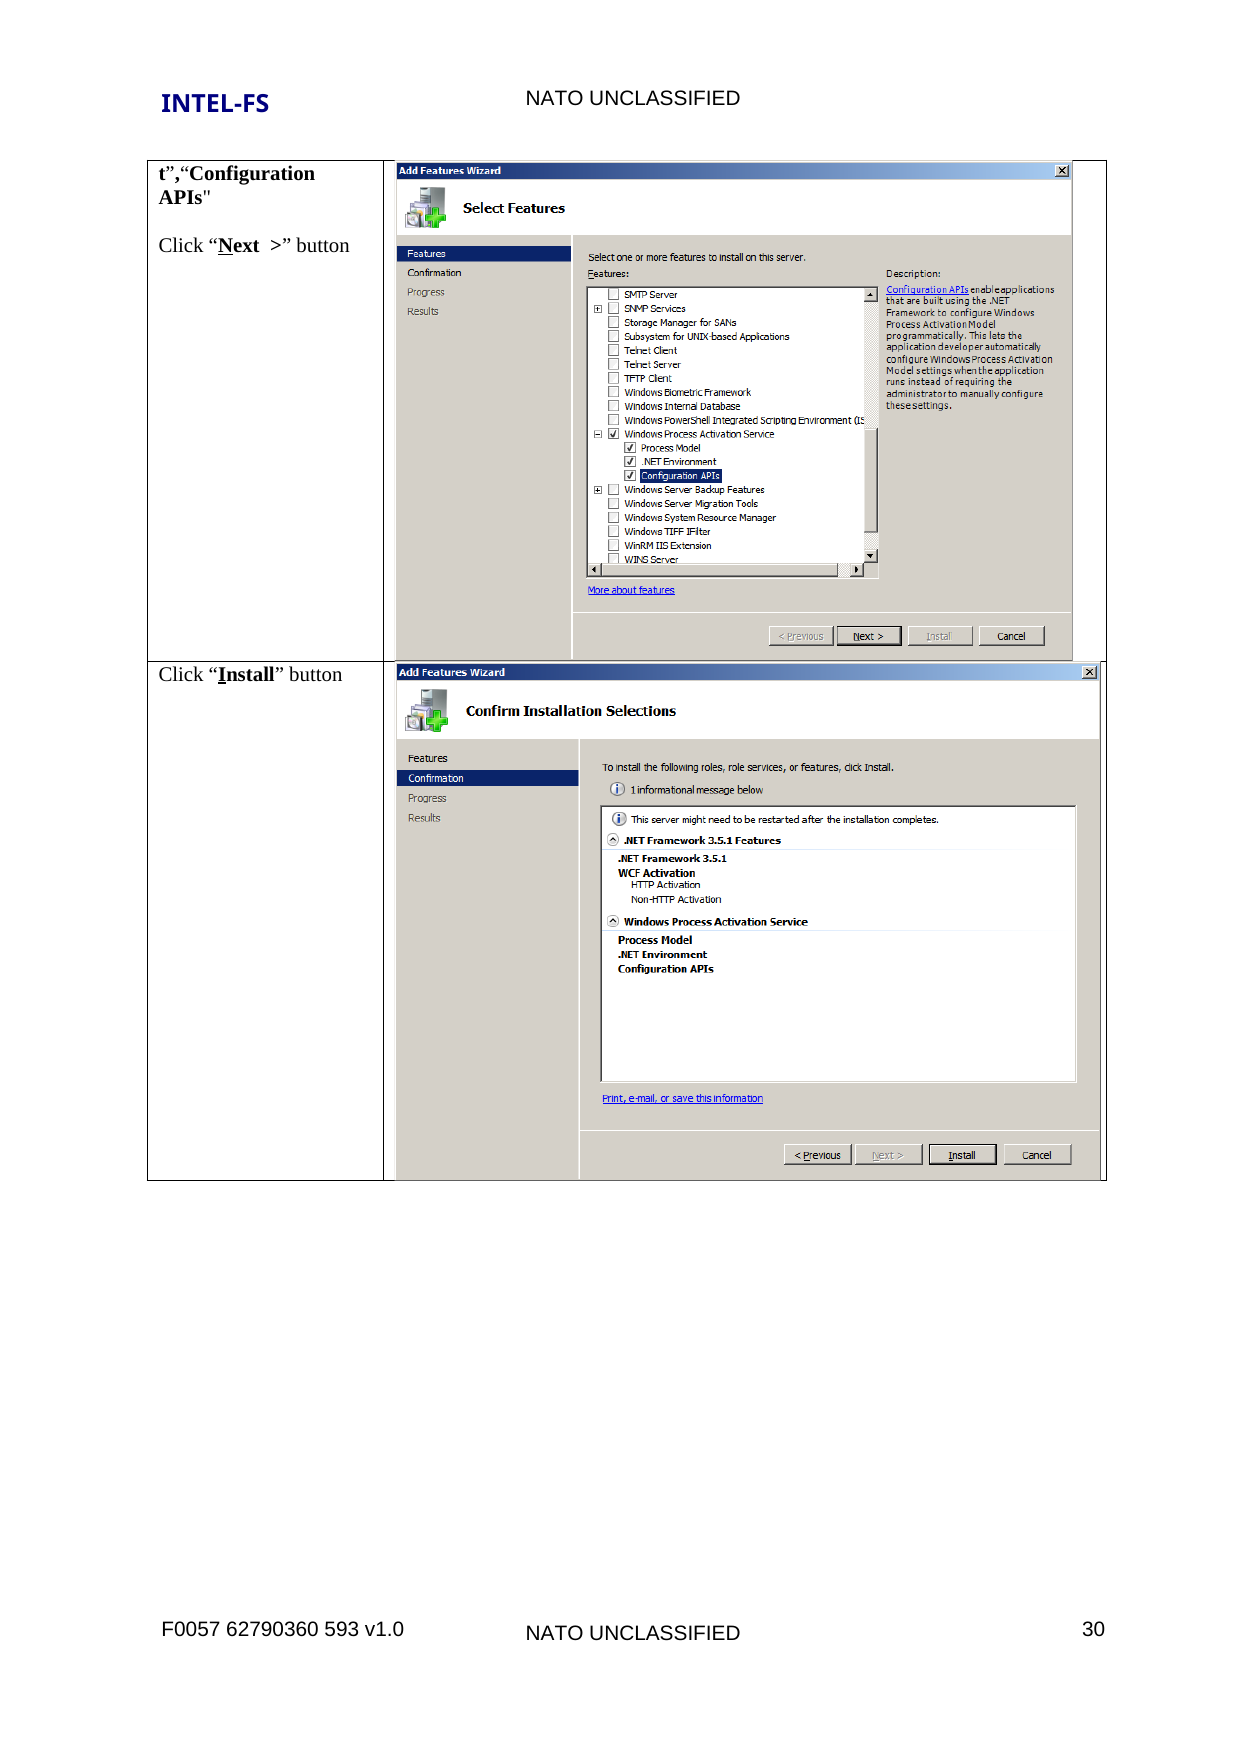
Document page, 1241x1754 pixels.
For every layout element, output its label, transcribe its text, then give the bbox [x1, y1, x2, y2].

table_cell [1073, 161, 1106, 661]
picture [394, 160, 1101, 1181]
table_cell [384, 161, 394, 661]
table_cell [1101, 662, 1106, 1180]
table_cell Click “Install” button [148, 662, 383, 1180]
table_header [148, 161, 383, 661]
table_cell [384, 662, 394, 1180]
